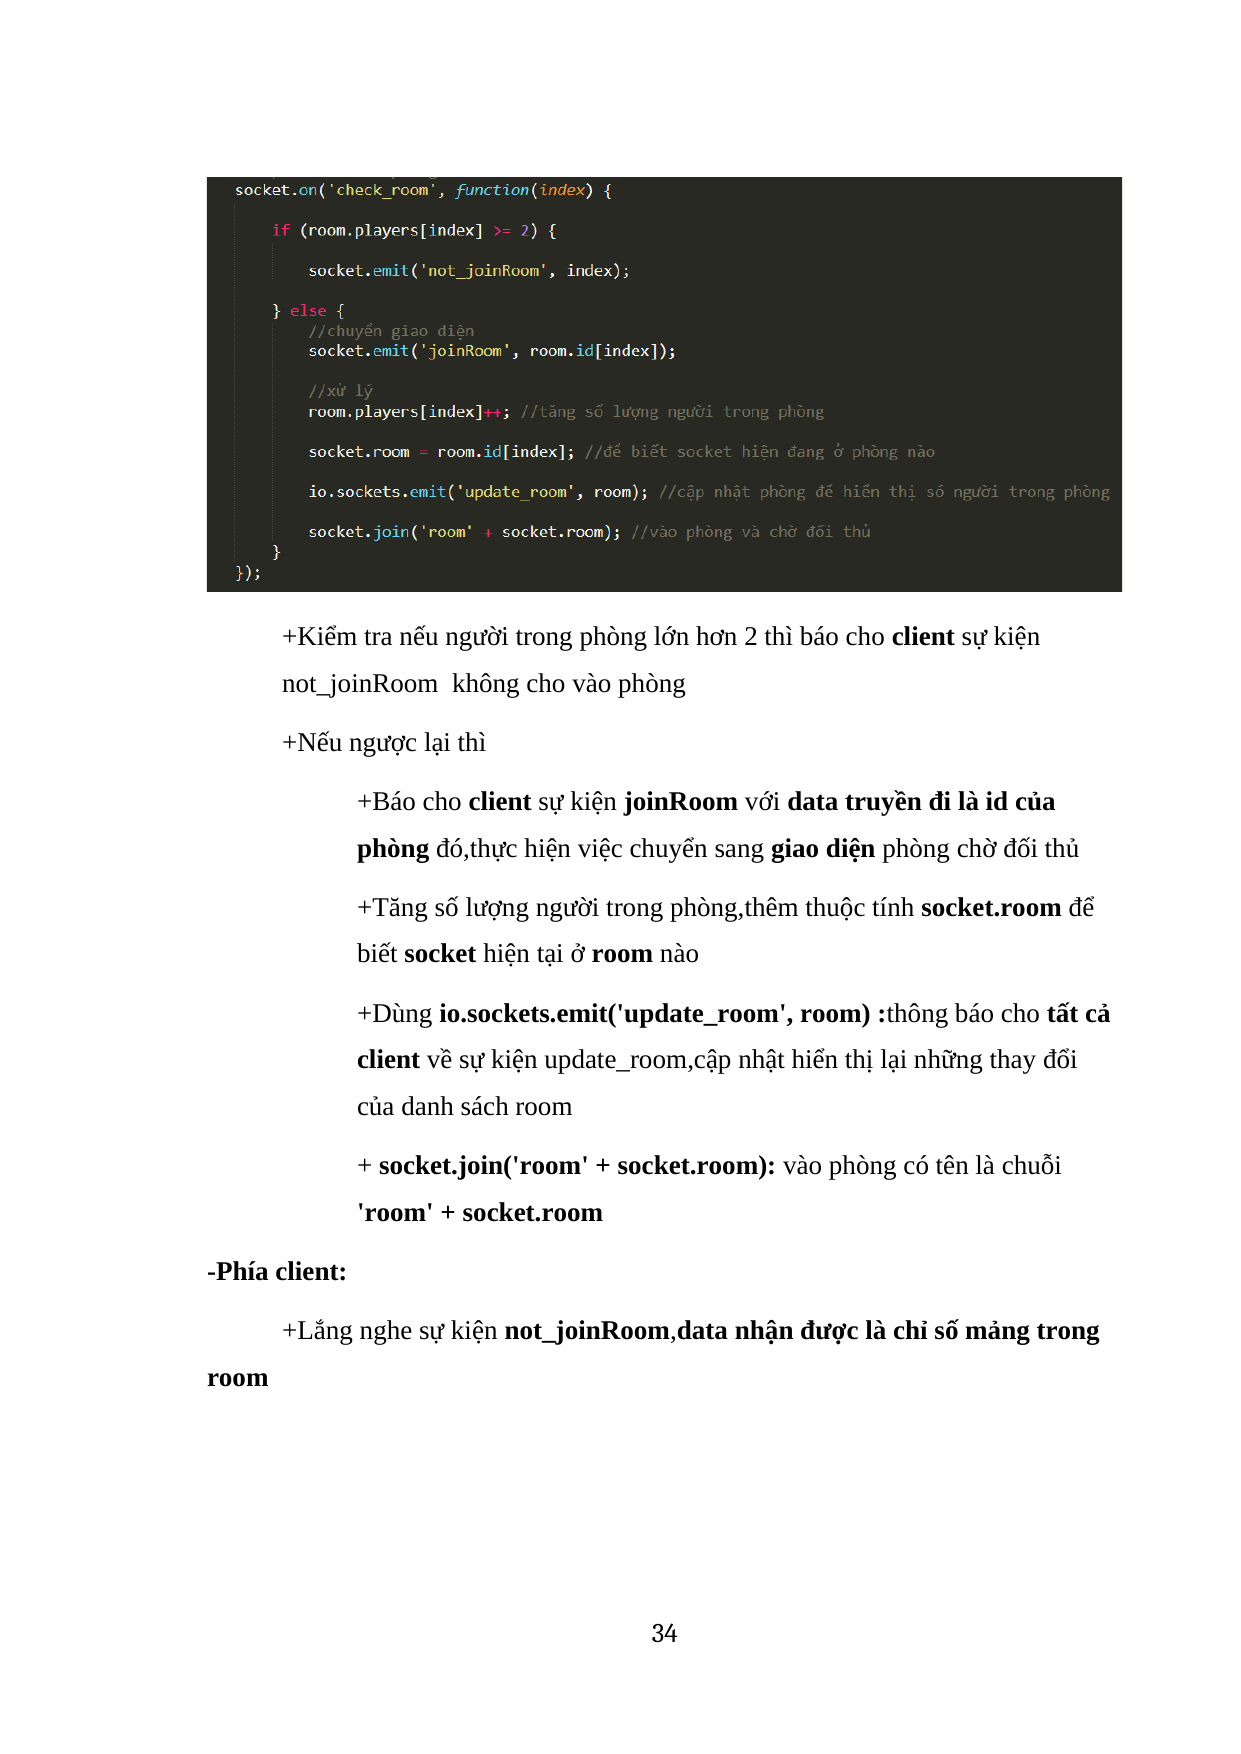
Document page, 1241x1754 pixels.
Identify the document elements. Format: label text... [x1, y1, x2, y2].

text +Dùng io.sockets.emit('update_room', room) :thông báo cho tất cả client về sự kiện update_room,cập nhật hiển thị lại những thay đổi của danh sách room [357, 997, 1122, 1121]
text + socket.join('room' + socket.room): vào phòng có tên là chuỗi 'room' + socket.room [357, 1149, 1122, 1227]
text +Kiểm tra nếu người trong phòng lớn hơn 2 thì báo cho client sự kiện not_joinRoom không cho vào phòng [282, 620, 1122, 698]
text +Tăng số lượng người trong phòng,thêm thuộc tính socket.room để biết socket hiện tại ở room nào [357, 891, 1122, 969]
text +Báo cho client sự kiện joinRoom với data truyền đi là id của phòng đó,thực hiện việc chuyển sang giao diện phòng chờ đối thủ [357, 785, 1122, 863]
text -Phía client: [207, 1255, 1122, 1286]
text +Nếu ngược lại thì [207, 726, 1122, 757]
picture [206, 177, 1123, 592]
text +Lắng nghe sự kiện not_joinRoom,data nhận được là chỉ số mảng trong room [207, 1314, 1122, 1392]
